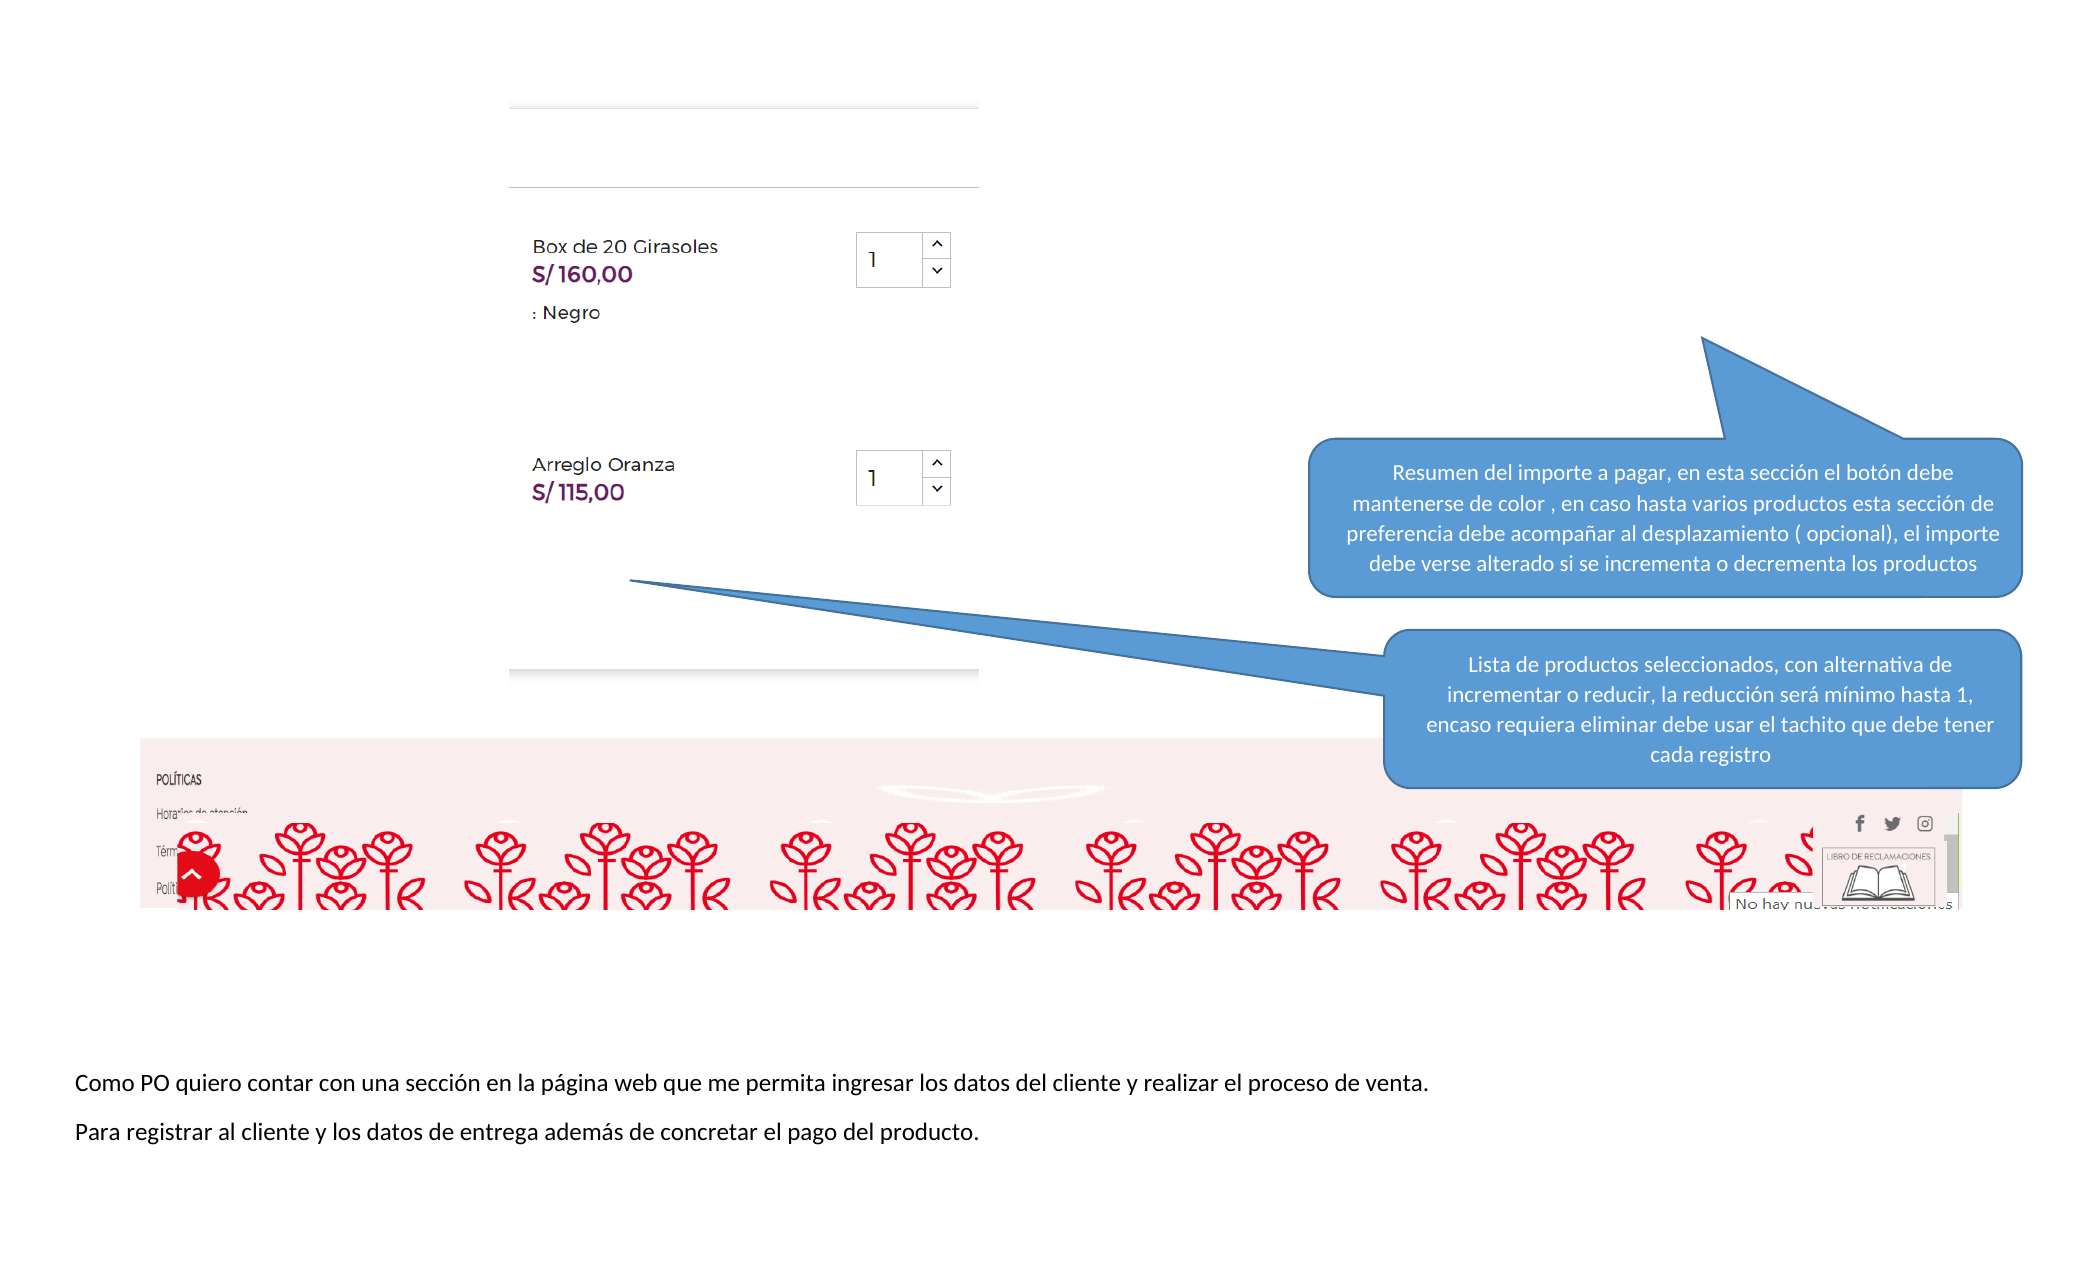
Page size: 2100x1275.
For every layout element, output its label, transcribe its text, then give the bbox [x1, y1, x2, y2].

text Para registrar al cliente y los datos de entrega además de concretar el pago del producto. [75, 1116, 2025, 1147]
text Como PO quiero contar con una sección en la página web que me permita ingresar los datos del cliente y realizar el proceso de venta. [75, 1067, 2025, 1097]
picture [509, 83, 979, 699]
picture [137, 738, 1967, 910]
